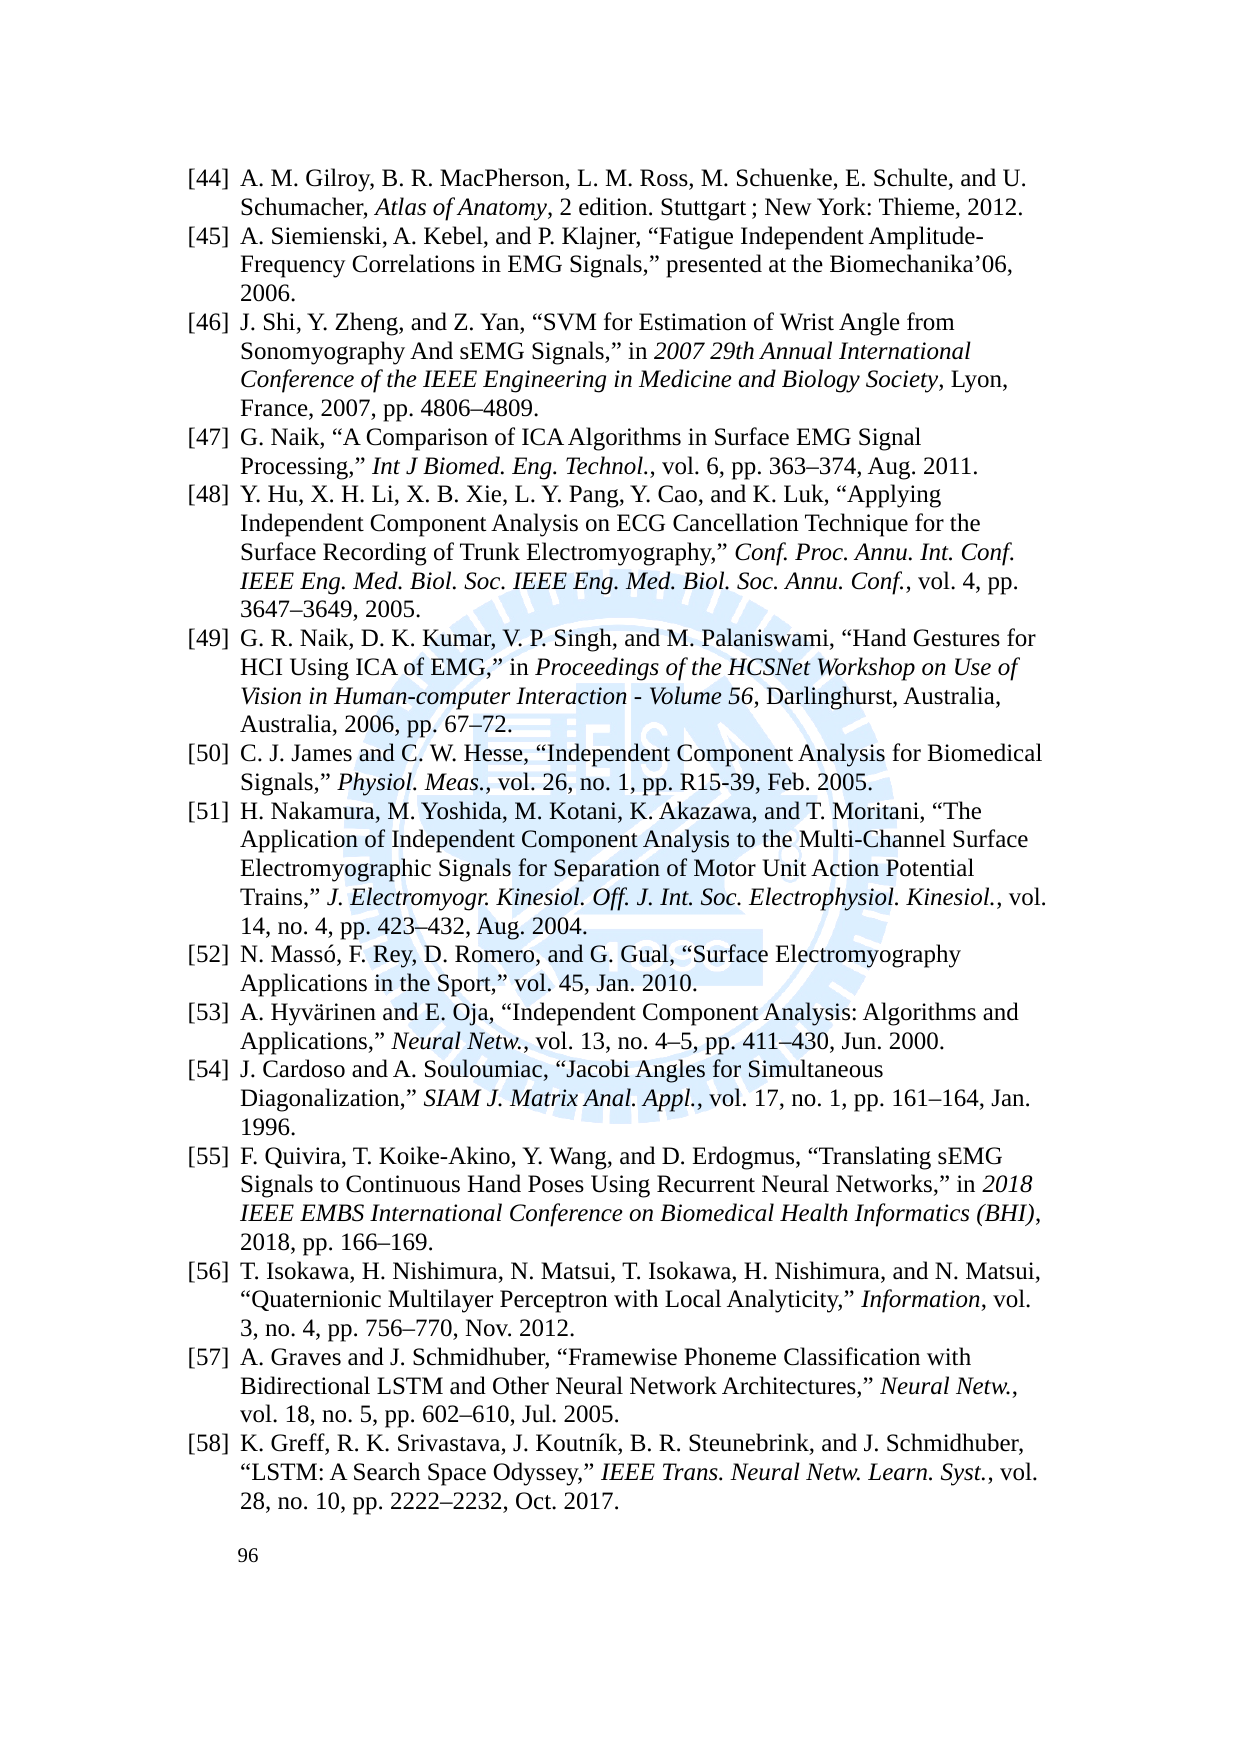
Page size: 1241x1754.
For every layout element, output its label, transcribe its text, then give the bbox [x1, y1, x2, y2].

text [47] G. Naik, “A Comparison of ICA Algorithms in Surface EMG Signal Processing,” Int J Biomed. Eng. Technol., vol. 6, pp. 363–374, Aug. 2011. [187, 422, 1053, 479]
text [52] N. Massó, F. Rey, D. Romero, and G. Gual, “Surface Electromyography Applications in the Sport,” vol. 45, Jan. 2010. [187, 939, 1053, 997]
text [44] A. M. Gilroy, B. R. MacPherson, L. M. Ross, M. Schuenke, E. Schulte, and U. Schumacher, Atlas of Anatomy, 2 edition. Stuttgart ; New York: Thieme, 2012. [187, 163, 1053, 221]
text [55] F. Quivira, T. Koike-Akino, Y. Wang, and D. Erdogmus, “Translating sEMG Signals to Continuous Hand Poses Using Recurrent Neural Networks,” in 2018 IEEE EMBS International Conference on Biomedical Health Informatics (BHI), 2018, pp. 166–169. [187, 1141, 1053, 1256]
text [51] H. Nakamura, M. Yoshida, M. Kotani, K. Akazawa, and T. Moritani, “The Application of Independent Component Analysis to the Multi-Channel Surface Electromyographic Signals for Separation of Motor Unit Action Potential Trains,” J. Electromyogr. Kinesiol. Off. J. Int. Soc. Electrophysiol. Kinesiol., vol. 14, no. 4, pp. 423–432, Aug. 2004. [187, 796, 1053, 939]
text [50] C. J. James and C. W. Hesse, “Independent Component Analysis for Biomedical Signals,” Physiol. Meas., vol. 26, no. 1, pp. R15-39, Feb. 2005. [187, 738, 1053, 796]
text [46] J. Shi, Y. Zheng, and Z. Yan, “SVM for Estimation of Wrist Angle from Sonomyography And sEMG Signals,” in 2007 29th Annual International Conference of the IEEE Engineering in Medicine and Biology Society, Lyon, France, 2007, pp. 4806–4809. [187, 307, 1053, 422]
text [48] Y. Hu, X. H. Li, X. B. Xie, L. Y. Pang, Y. Cao, and K. Luk, “Applying Independent Component Analysis on ECG Cancellation Technique for the Surface Recording of Trunk Electromyography,” Conf. Proc. Annu. Int. Conf. IEEE Eng. Med. Biol. Soc. IEEE Eng. Med. Biol. Soc. Annu. Conf., vol. 4, pp. 3647–3649, 2005. [187, 479, 1053, 623]
text [49] G. R. Naik, D. K. Kumar, V. P. Singh, and M. Palaniswami, “Hand Gestures for HCI Using ICA of EMG,” in Proceedings of the HCSNet Workshop on Use of Vision in Human-computer Interaction - Volume 56, Darlinghurst, Australia, Australia, 2006, pp. 67–72. [187, 623, 1053, 738]
text [54] J. Cardoso and A. Souloumiac, “Jacobi Angles for Simultaneous Diagonalization,” SIAM J. Matrix Anal. Appl., vol. 17, no. 1, pp. 161–164, Jan. 1996. [187, 1054, 1053, 1141]
text [56] T. Isokawa, H. Nishimura, N. Matsui, T. Isokawa, H. Nishimura, and N. Matsui, “Quaternionic Multilayer Perceptron with Local Analyticity,” Information, vol. 3, no. 4, pp. 756–770, Nov. 2012. [187, 1256, 1053, 1342]
text [53] A. Hyvärinen and E. Oja, “Independent Component Analysis: Algorithms and Applications,” Neural Netw., vol. 13, no. 4–5, pp. 411–430, Jun. 2000. [187, 997, 1053, 1054]
text [58] K. Greff, R. K. Srivastava, J. Koutník, B. R. Steunebrink, and J. Schmidhuber, “LSTM: A Search Space Odyssey,” IEEE Trans. Neural Netw. Learn. Syst., vol. 28, no. 10, pp. 2222–2232, Oct. 2017. [187, 1428, 1053, 1514]
text [57] A. Graves and J. Schmidhuber, “Framewise Phoneme Classification with Bidirectional LSTM and Other Neural Network Architectures,” Neural Netw., vol. 18, no. 5, pp. 602–610, Jul. 2005. [187, 1342, 1053, 1428]
text [45] A. Siemienski, A. Kebel, and P. Klajner, “Fatigue Independent Amplitude-Frequency Correlations in EMG Signals,” presented at the Biomechanika’06, 2006. [187, 221, 1053, 307]
